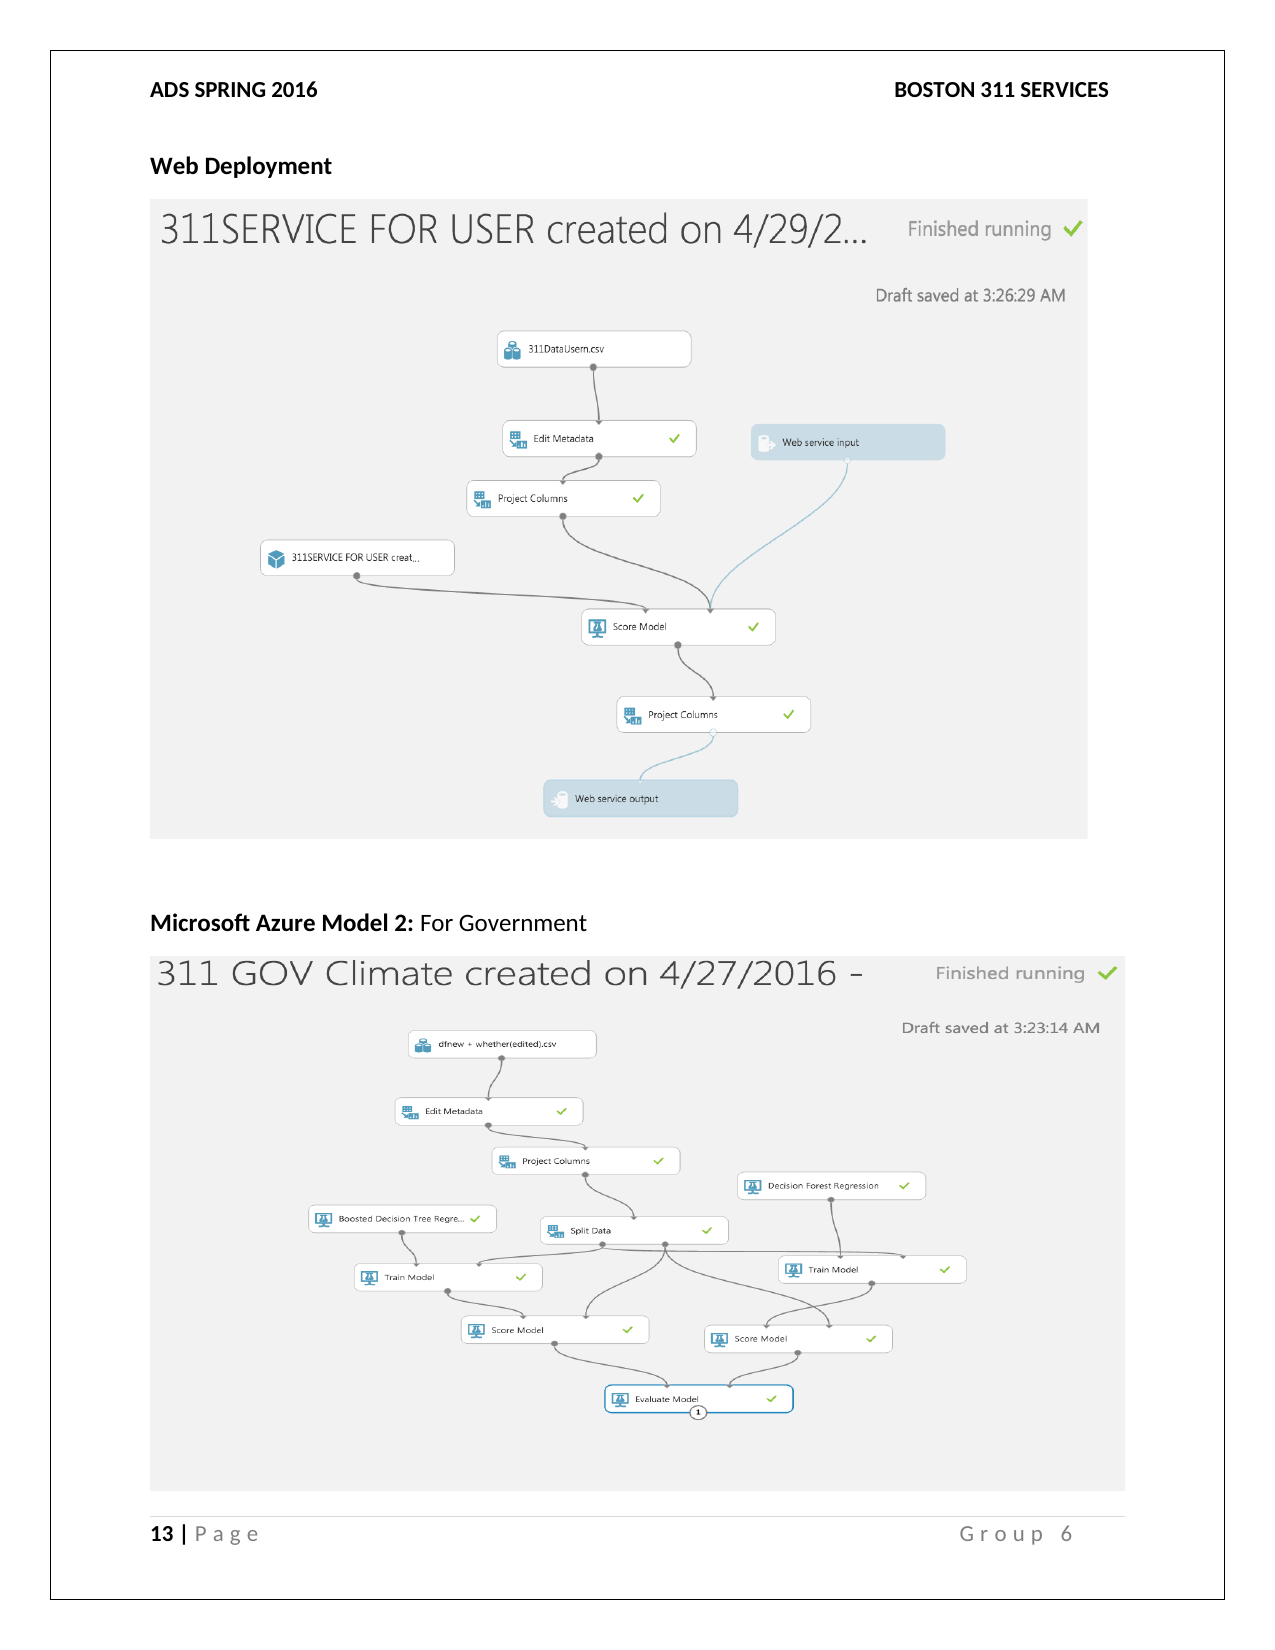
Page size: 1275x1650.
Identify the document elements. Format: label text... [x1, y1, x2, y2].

picture [150, 956, 1125, 1491]
text Web Deployment [150, 150, 1125, 181]
text Microsoft Azure Model 2: For Government [150, 907, 1125, 937]
picture [150, 199, 1088, 839]
